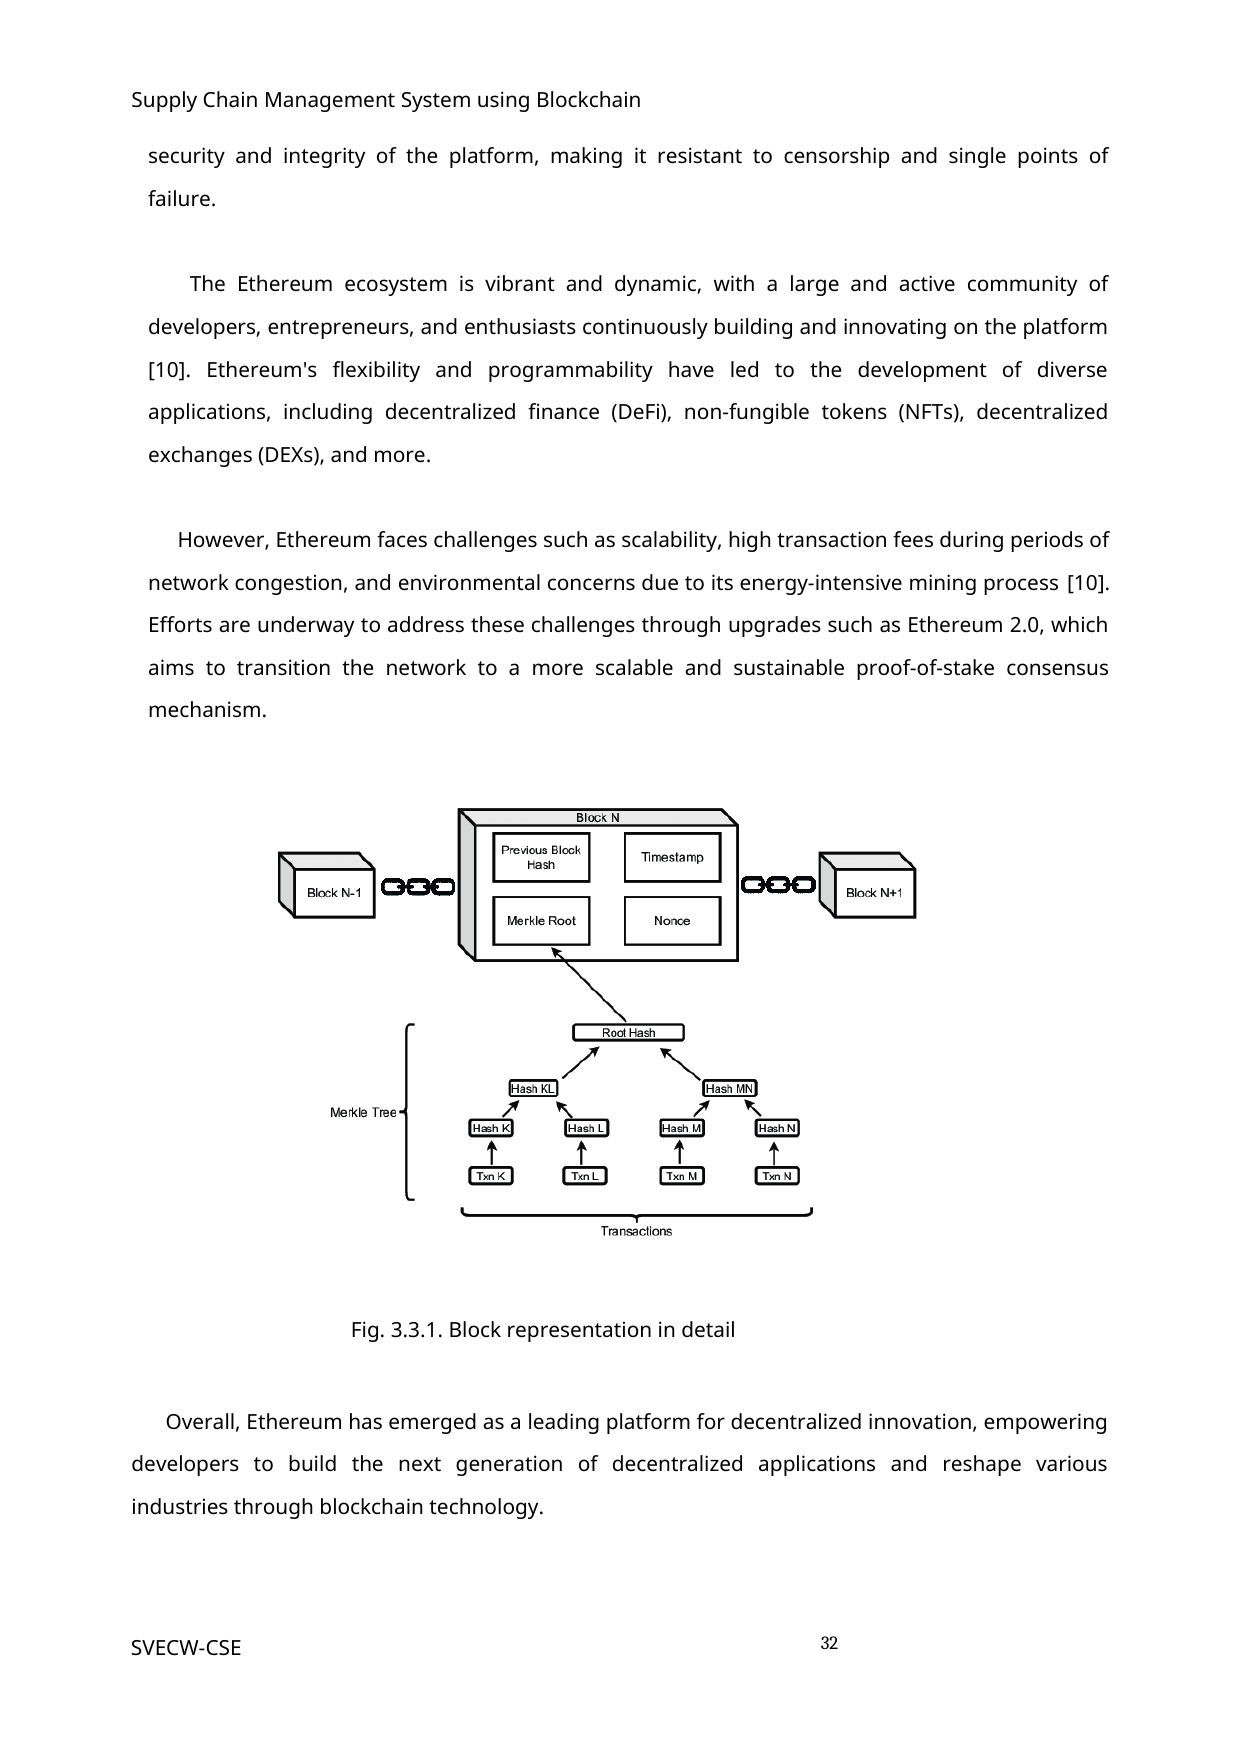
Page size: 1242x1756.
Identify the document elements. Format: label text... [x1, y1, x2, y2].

text Fig. 3.3.1. Block representation in detail [148, 1315, 1110, 1344]
text The Ethereum ecosystem is vibrant and dynamic, with a large and active community of developers, entrepreneurs, and enthusiasts continuously building and innovating on the platform [10]. Ethereum's flexibility and programmability have led to the development of diverse applications, including decentralized finance (DeFi), non-fungible tokens (NFTs), decentralized exchanges (DEXs), and more. [148, 269, 1109, 468]
picture [258, 780, 935, 1259]
text However, Ethereum faces challenges such as scalability, high transaction fees during periods of network congestion, and environmental concerns due to its energy-intensive mining process [10]. Efforts are underway to address these challenges through upgrades such as Ethereum 2.0, which aims to transition the network to a more scalable and sustainable proof-of-stake consensus mechanism. [148, 525, 1110, 724]
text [148, 142, 1110, 213]
text Overall, Ethereum has emerged as a leading platform for decentralized innovation, empowering developers to build the next generation of decentralized applications and reshape various industries through blockchain technology. [131, 1407, 1109, 1520]
